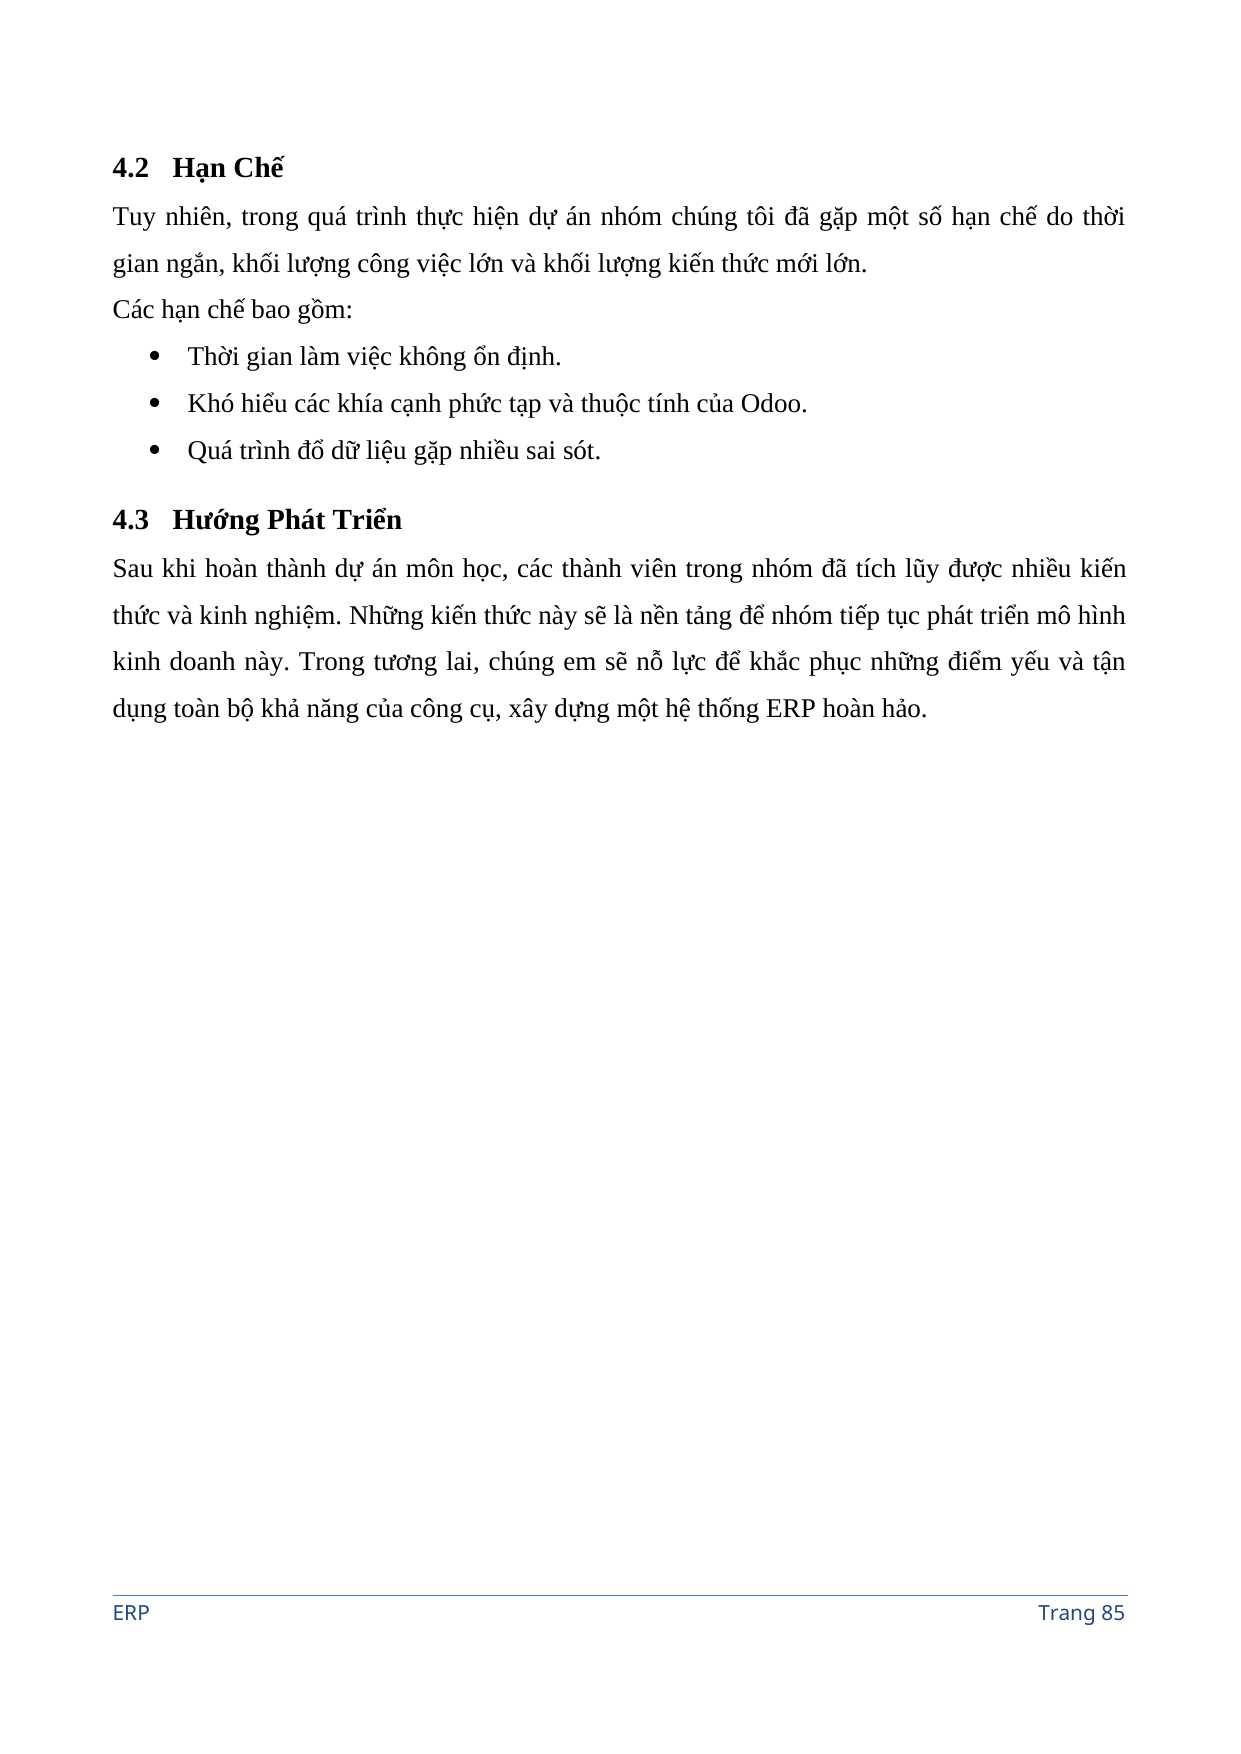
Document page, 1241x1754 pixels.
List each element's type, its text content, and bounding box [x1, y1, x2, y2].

text Các hạn chế bao gồm: [112, 294, 1128, 325]
list Khó hiểu các khía cạnh phức tạp và thuộc tính của Odoo. [150, 387, 1128, 418]
list Thời gian làm việc không ổn định. [150, 340, 1128, 372]
text Sau khi hoàn thành dự án môn học, các thành viên trong nhóm đã tích lũy được nhiều kiến thức và kinh nghiệm. Những kiến thức này sẽ là nền tảng để nhóm tiếp tục phát triển mô hình kinh doanh này. Trong tương lai, chúng em sẽ nỗ lực để khắc phục những điểm yếu và tận dụng toàn bộ khả năng của công cụ, xây dựng một hệ thống ERP hoàn hảo. [112, 552, 1128, 723]
text Tuy nhiên, trong quá trình thực hiện dự án nhóm chúng tôi đã gặp một số hạn chế do thời gian ngắn, khối lượng công việc lớn và khối lượng kiến thức mới lớn. [112, 200, 1128, 278]
list Quá trình đổ dữ liệu gặp nhiều sai sót. [150, 434, 1128, 465]
subtitle Hạn Chế [112, 150, 1128, 183]
